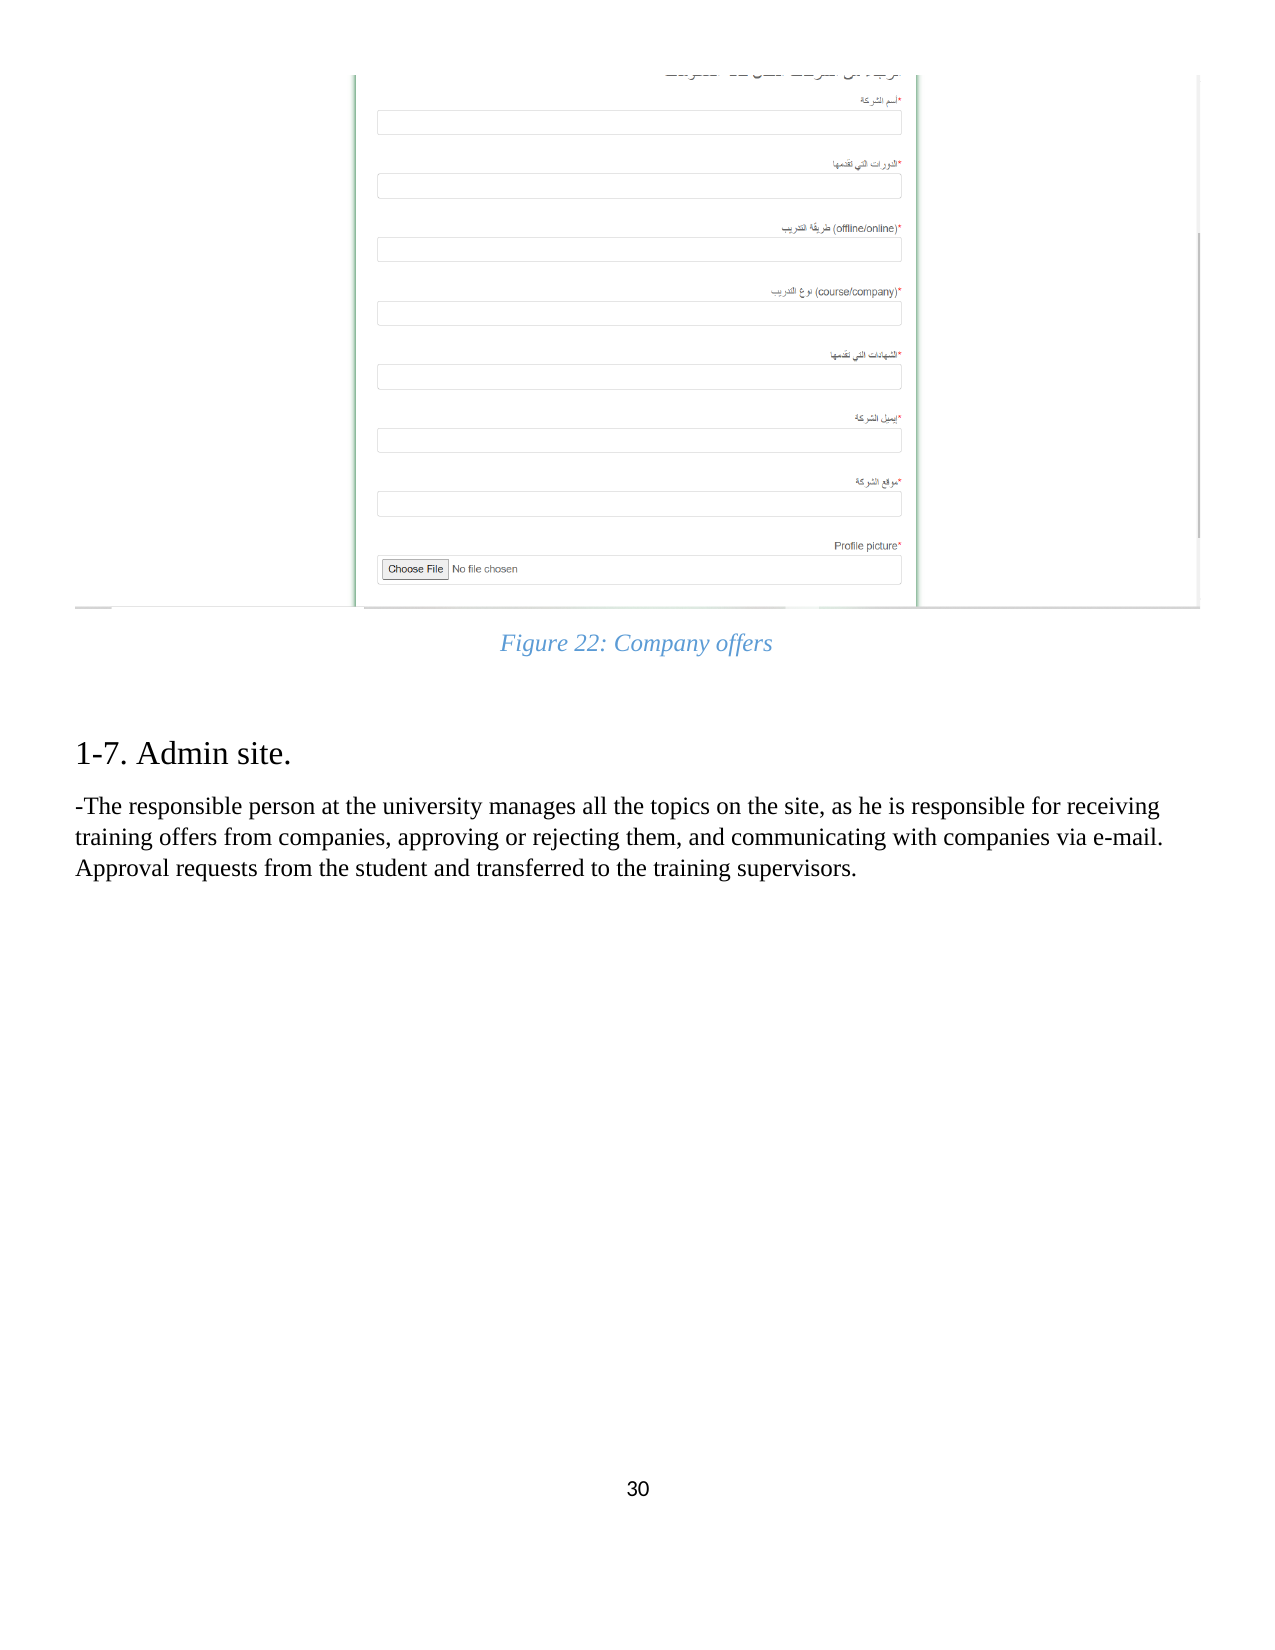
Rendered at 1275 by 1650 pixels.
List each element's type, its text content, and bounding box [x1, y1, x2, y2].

text Figure 22: Company offers [75, 628, 1200, 656]
text 1-7. Admin site. [75, 733, 1200, 772]
text -The responsible person at the university manages all the topics on the site, as he is responsible for receiving training offers from companies, approving or rejecting them, and communicating with companies via e-mail. Approval requests from the student and transferred to the training supervisors. [75, 791, 1200, 882]
picture [75, 75, 1200, 609]
